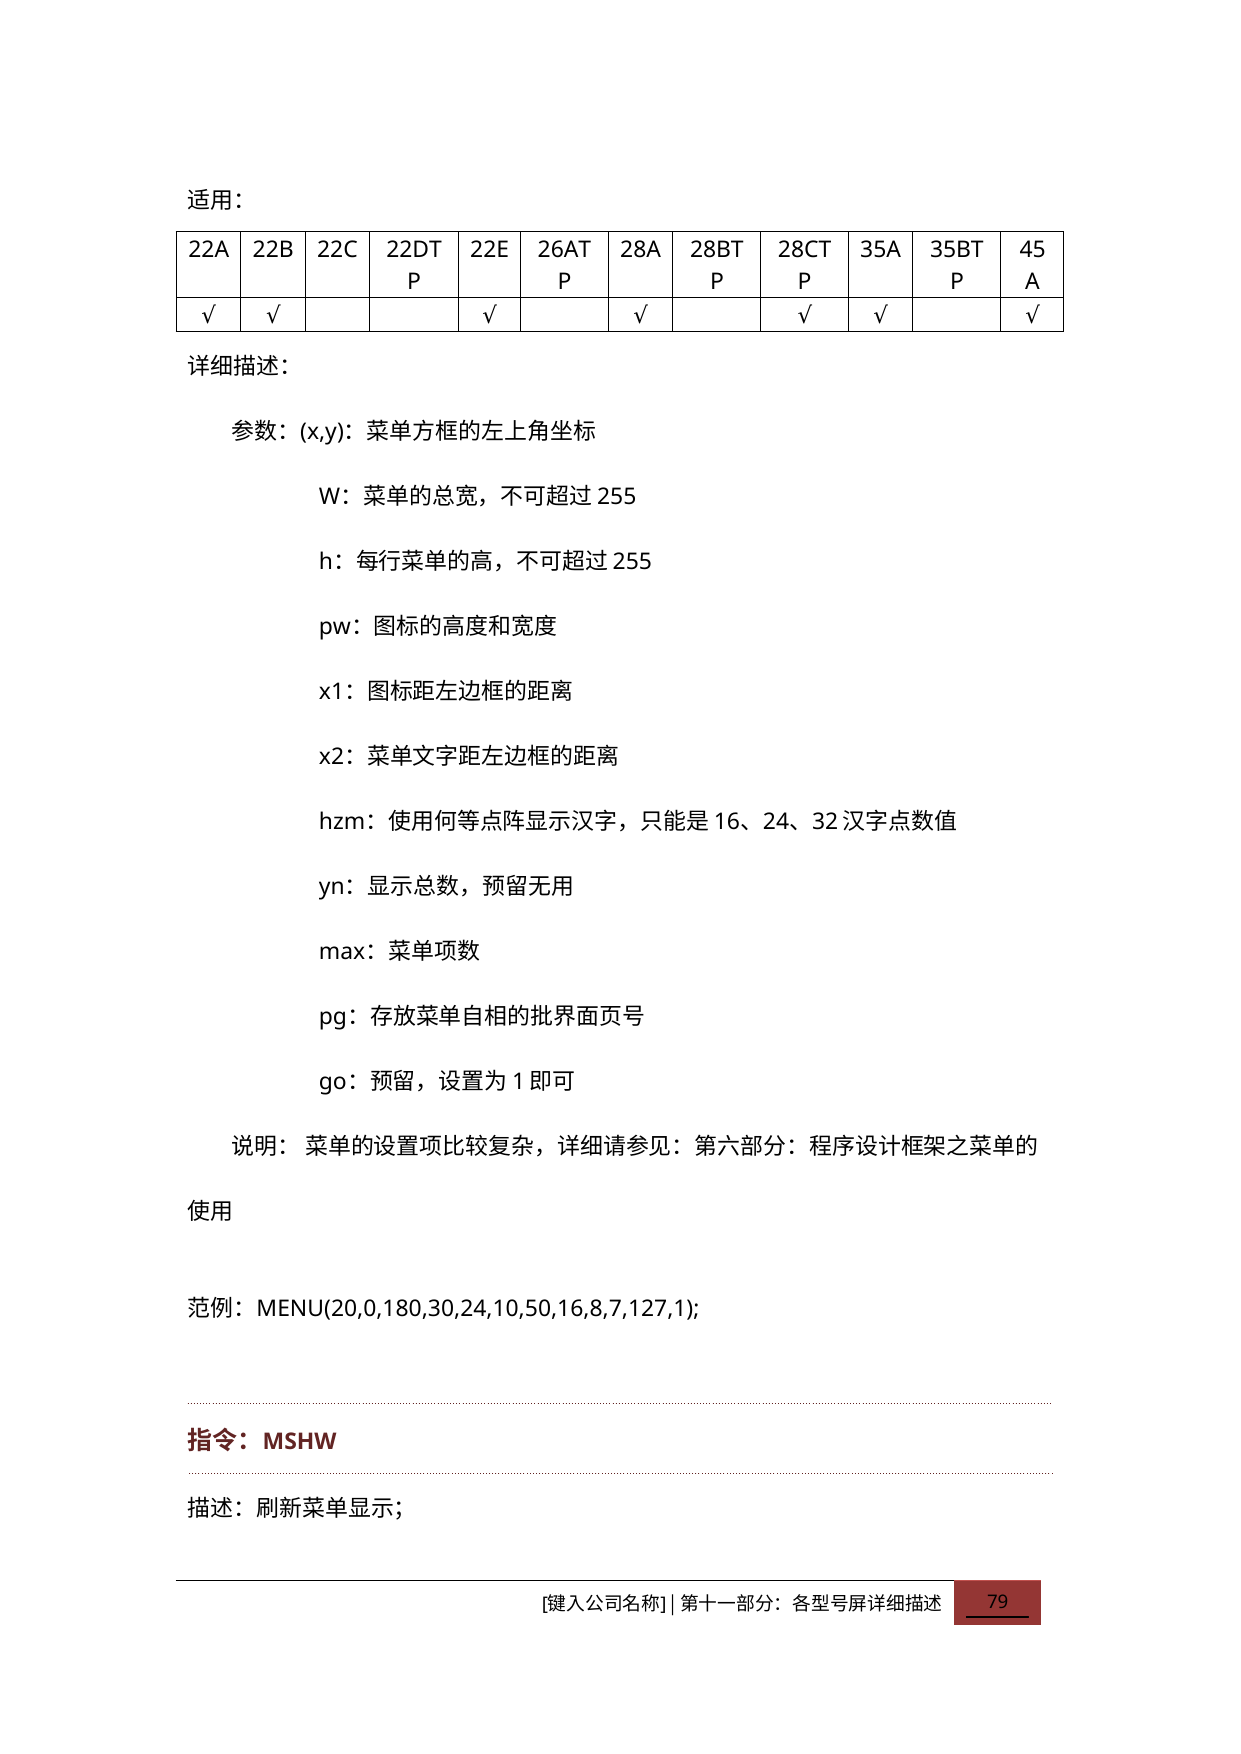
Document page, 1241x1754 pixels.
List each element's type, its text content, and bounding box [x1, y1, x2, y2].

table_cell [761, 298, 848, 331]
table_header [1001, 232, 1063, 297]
text 参数：(x,y)：菜单方框的左上角坐标 [187, 397, 1053, 462]
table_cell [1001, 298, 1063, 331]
text h：每行菜单的高，不可超过255 [187, 527, 1053, 592]
text 适用： [187, 166, 1053, 231]
text yn：显示总数，预留无用 [187, 852, 1053, 917]
text pg：存放菜单自相的批界面页号 [187, 982, 1053, 1047]
text 说明： 菜单的设置项比较复杂，详细请参见：第六部分：程序设计框架之菜单的使用 [187, 1112, 1053, 1242]
text max：菜单项数 [187, 917, 1053, 982]
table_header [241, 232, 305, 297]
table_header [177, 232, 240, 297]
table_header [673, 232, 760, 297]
text x1：图标距左边框的距离 [187, 657, 1053, 722]
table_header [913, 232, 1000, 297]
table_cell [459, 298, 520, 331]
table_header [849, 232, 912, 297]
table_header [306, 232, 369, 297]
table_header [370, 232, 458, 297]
text hzm：使用何等点阵显示汉字，只能是16、24、32汉字点数值 [187, 787, 1053, 852]
text pw：图标的高度和宽度 [187, 592, 1053, 657]
text 描述：刷新菜单显示； [187, 1474, 1053, 1539]
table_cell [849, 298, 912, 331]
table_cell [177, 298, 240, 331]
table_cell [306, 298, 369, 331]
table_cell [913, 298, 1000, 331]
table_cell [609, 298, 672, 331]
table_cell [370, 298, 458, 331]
text 详细描述： [187, 332, 1053, 397]
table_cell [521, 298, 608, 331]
text x2：菜单文字距左边框的距离 [187, 722, 1053, 787]
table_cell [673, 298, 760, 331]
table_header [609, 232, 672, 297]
subtitle 指令：MSHW [187, 1403, 1053, 1474]
text 范例：MENU(20,0,180,30,24,10,50,16,8,7,127,1); [187, 1274, 1053, 1339]
text go：预留，设置为1即可 [187, 1047, 1053, 1112]
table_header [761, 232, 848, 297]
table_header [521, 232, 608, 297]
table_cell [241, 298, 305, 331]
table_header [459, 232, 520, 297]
text W：菜单的总宽，不可超过255 [187, 462, 1053, 527]
